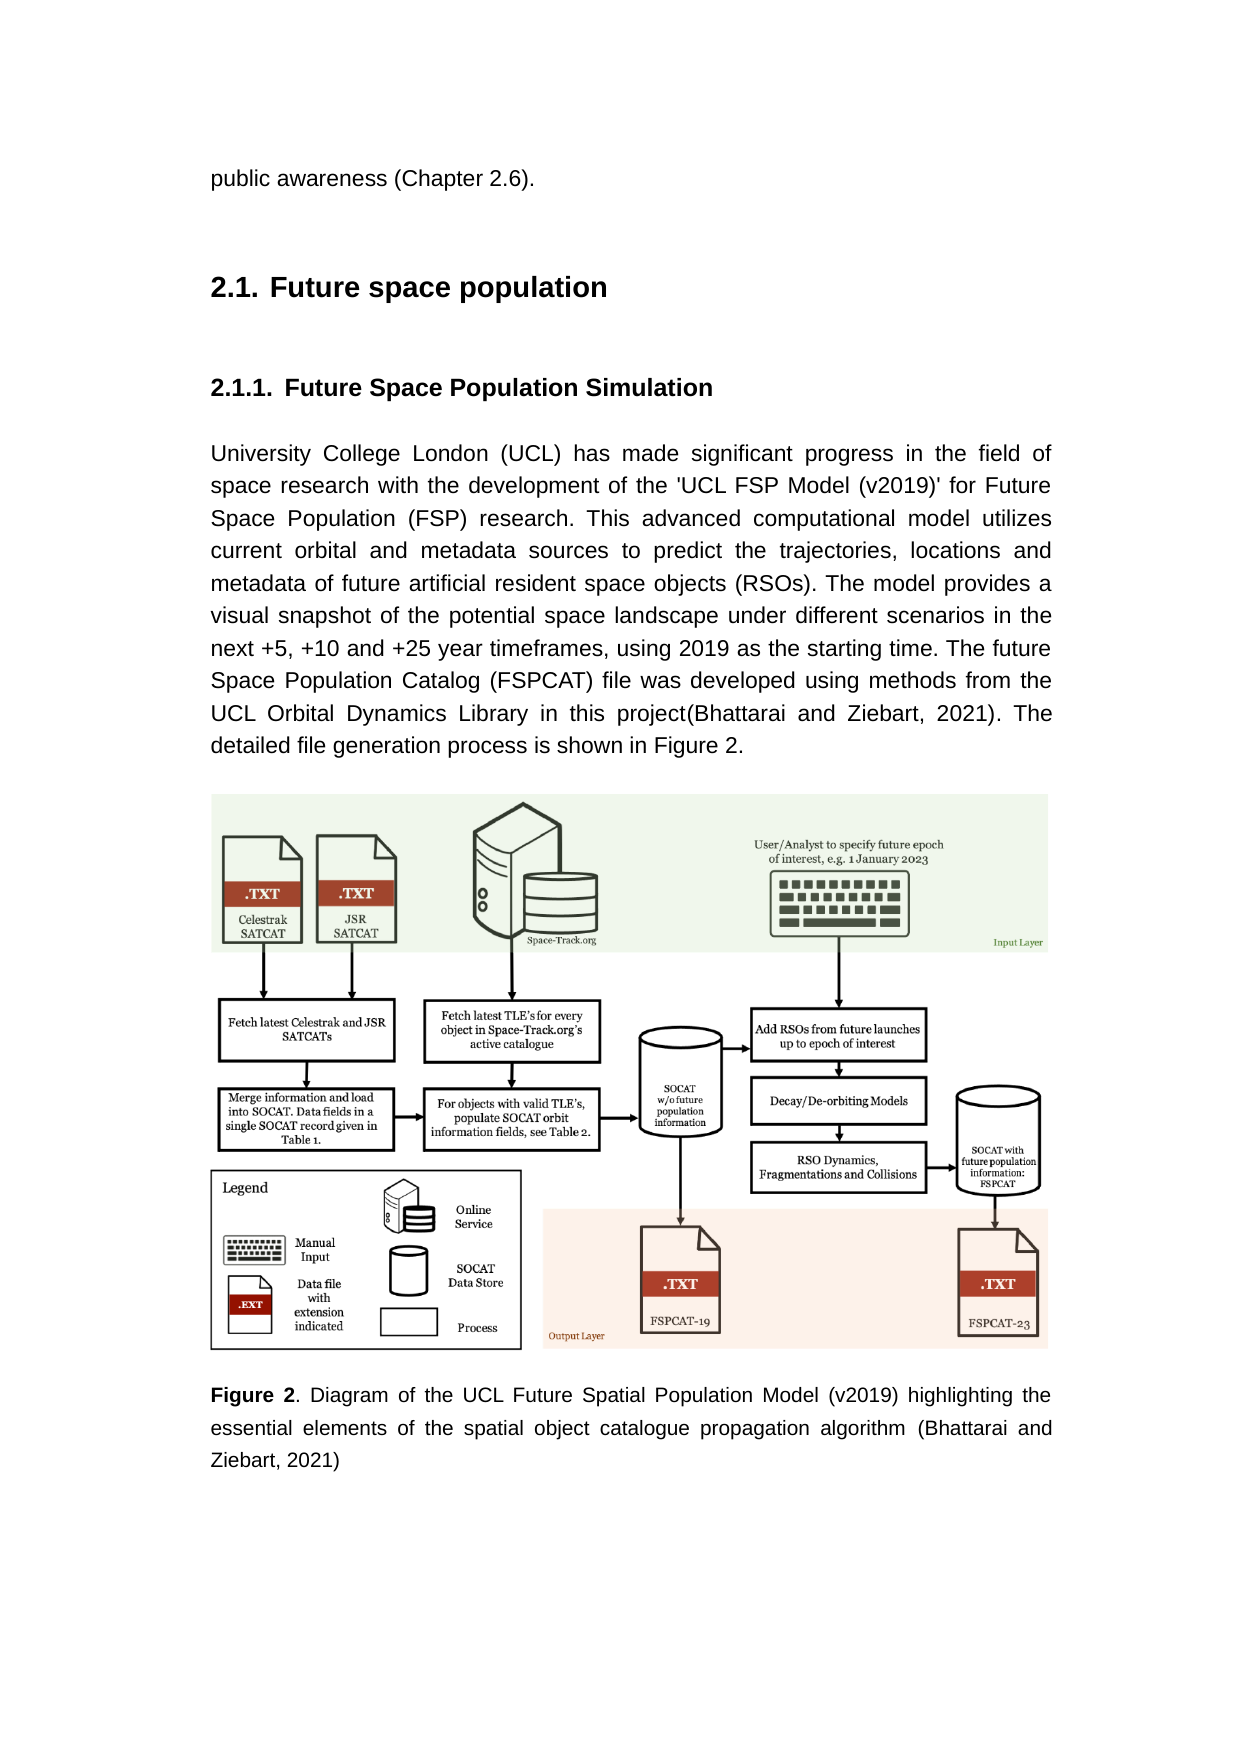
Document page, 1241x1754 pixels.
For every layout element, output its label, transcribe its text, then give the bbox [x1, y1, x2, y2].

subtitle Future Space Population Simulation [210, 371, 1053, 403]
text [210, 162, 1053, 194]
subtitle Future space population [210, 254, 1053, 319]
text Figure 2. Diagram of the UCL Future Spatial Population Model (v2019) highlighting the essential elements of the spatial object catalogue propagation algorithm (Bhattarai and Ziebart, 2021) [210, 1379, 1053, 1477]
text University College London (UCL) has made significant progress in the field of space research with the development of the 'UCL FSP Model (v2019)' for Future Space Population (FSP) research. This advanced computational model utilizes current orbital and metadata sources to predict the trajectories, locations and metadata of future artificial resident space objects (RSOs). The model provides a visual snapshot of the potential space landscape under different scenarios in the next +5, +10 and +25 year timeframes, using 2019 as the starting time. The future Space Population Catalog (FSPCAT) file was developed using methods from the UCL Orbital Dynamics Library in this project(Bhattarai and Ziebart, 2021). The detailed file generation process is shown in Figure 2. [210, 437, 1053, 762]
picture [210, 794, 1049, 1357]
